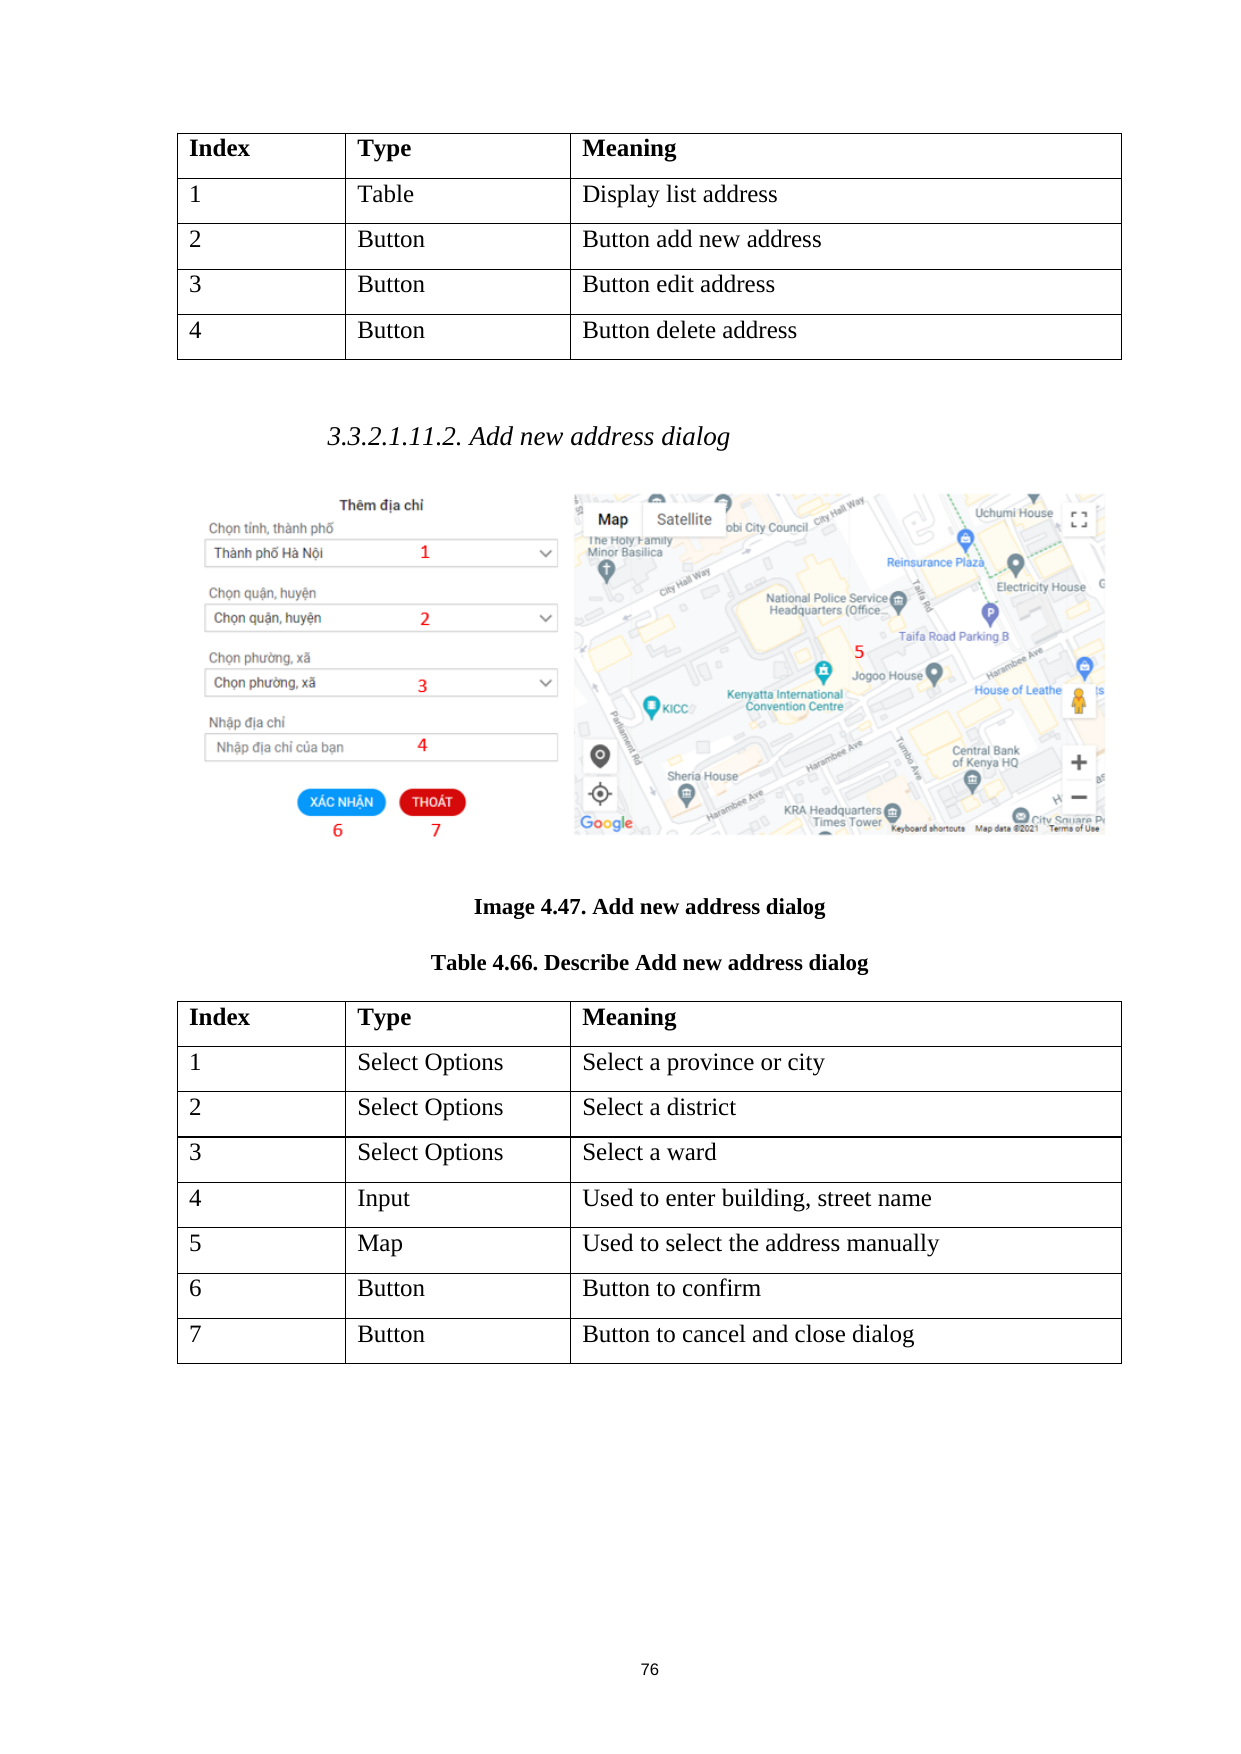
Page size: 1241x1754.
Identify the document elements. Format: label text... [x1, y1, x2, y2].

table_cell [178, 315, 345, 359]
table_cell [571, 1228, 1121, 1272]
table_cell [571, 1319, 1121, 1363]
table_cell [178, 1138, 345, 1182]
picture [177, 466, 1123, 849]
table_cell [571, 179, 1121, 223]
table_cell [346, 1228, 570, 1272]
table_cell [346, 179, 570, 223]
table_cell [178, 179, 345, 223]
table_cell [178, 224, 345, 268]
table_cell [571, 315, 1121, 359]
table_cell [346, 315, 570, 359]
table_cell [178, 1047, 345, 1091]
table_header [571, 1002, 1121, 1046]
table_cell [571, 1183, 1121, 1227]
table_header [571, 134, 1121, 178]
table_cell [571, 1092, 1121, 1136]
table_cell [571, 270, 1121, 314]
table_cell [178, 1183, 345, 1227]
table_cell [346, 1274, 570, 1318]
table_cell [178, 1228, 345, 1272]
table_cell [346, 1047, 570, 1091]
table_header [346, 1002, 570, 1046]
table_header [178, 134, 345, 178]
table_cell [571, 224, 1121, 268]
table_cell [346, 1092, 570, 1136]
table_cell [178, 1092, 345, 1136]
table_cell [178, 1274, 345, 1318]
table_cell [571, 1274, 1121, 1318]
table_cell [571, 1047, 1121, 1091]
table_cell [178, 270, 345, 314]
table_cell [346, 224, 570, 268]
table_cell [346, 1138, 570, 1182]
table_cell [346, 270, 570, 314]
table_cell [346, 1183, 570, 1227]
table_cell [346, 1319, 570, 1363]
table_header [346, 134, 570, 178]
subtitle Add new address dialog [327, 420, 1122, 451]
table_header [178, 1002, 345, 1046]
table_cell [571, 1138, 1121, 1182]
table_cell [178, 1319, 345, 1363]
